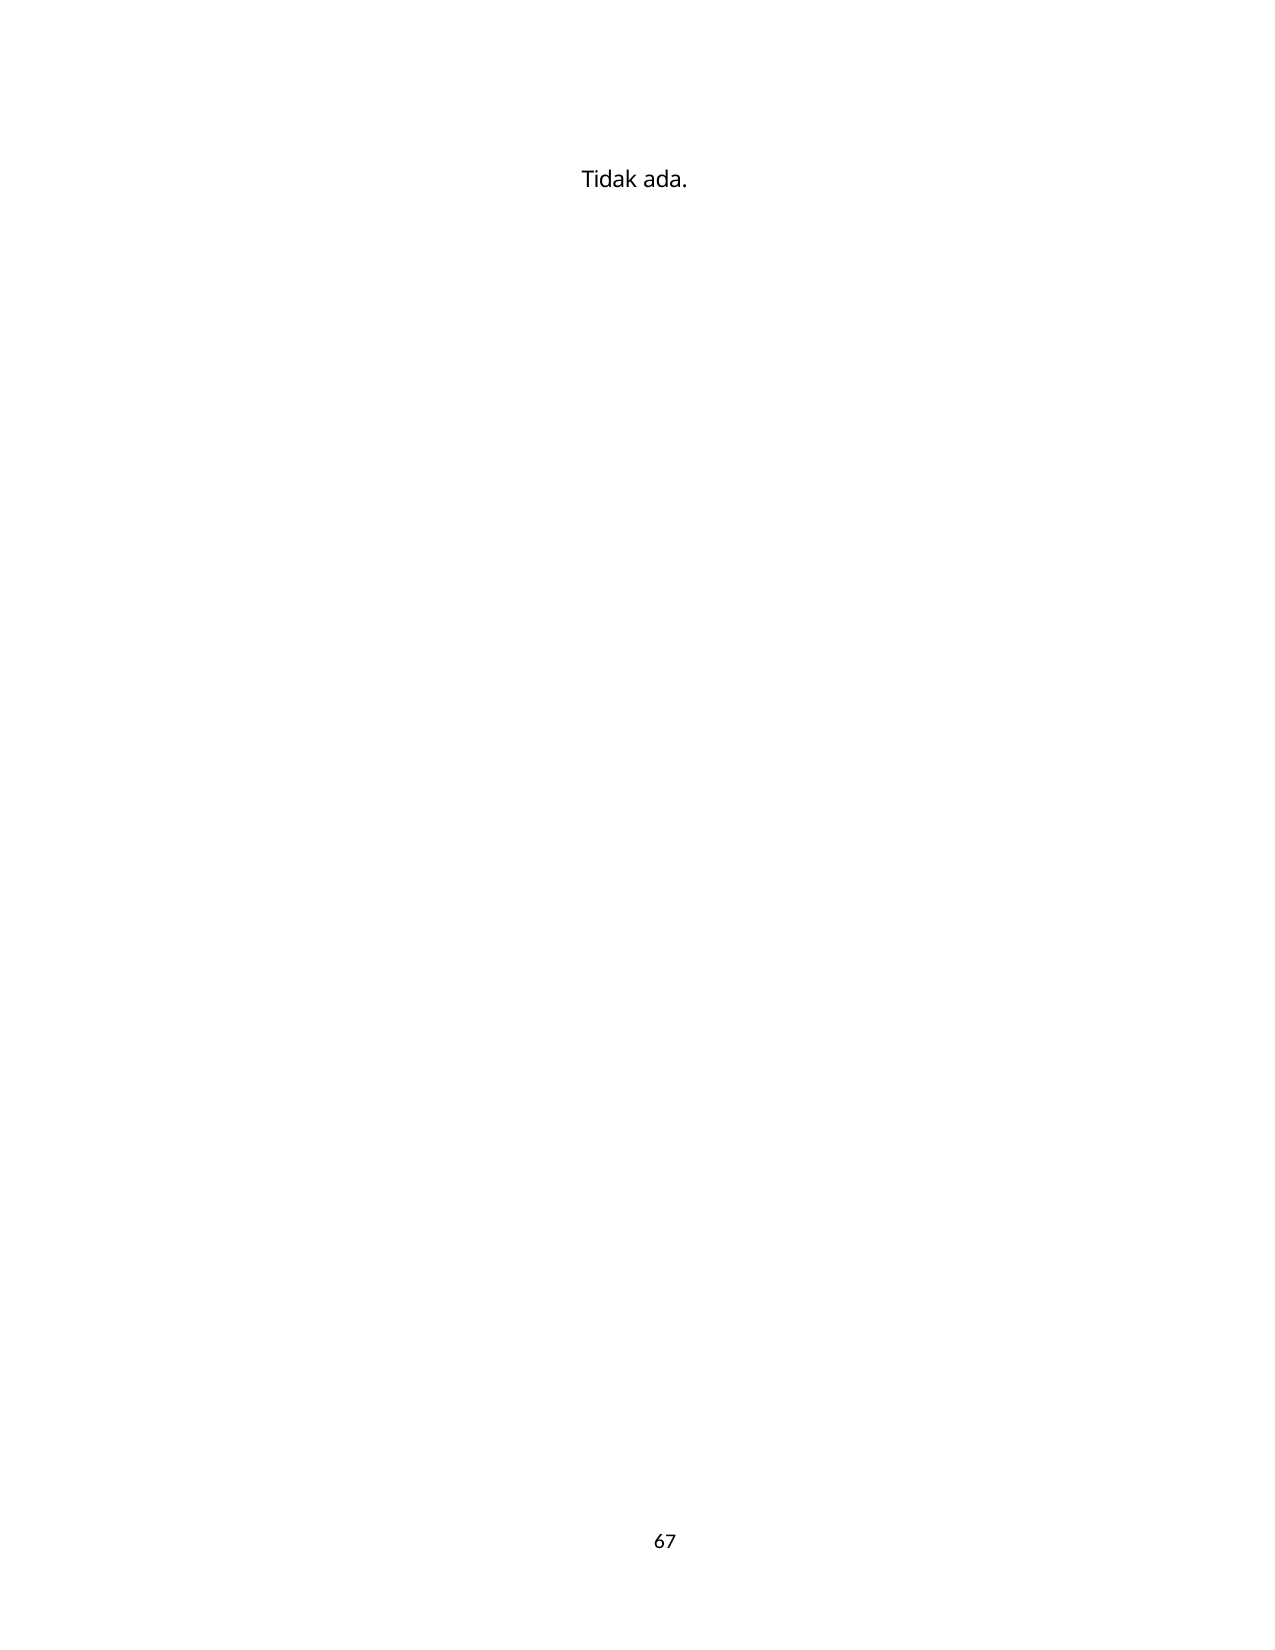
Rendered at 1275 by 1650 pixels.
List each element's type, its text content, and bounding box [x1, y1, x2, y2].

text Tidak ada. [581, 162, 1167, 194]
